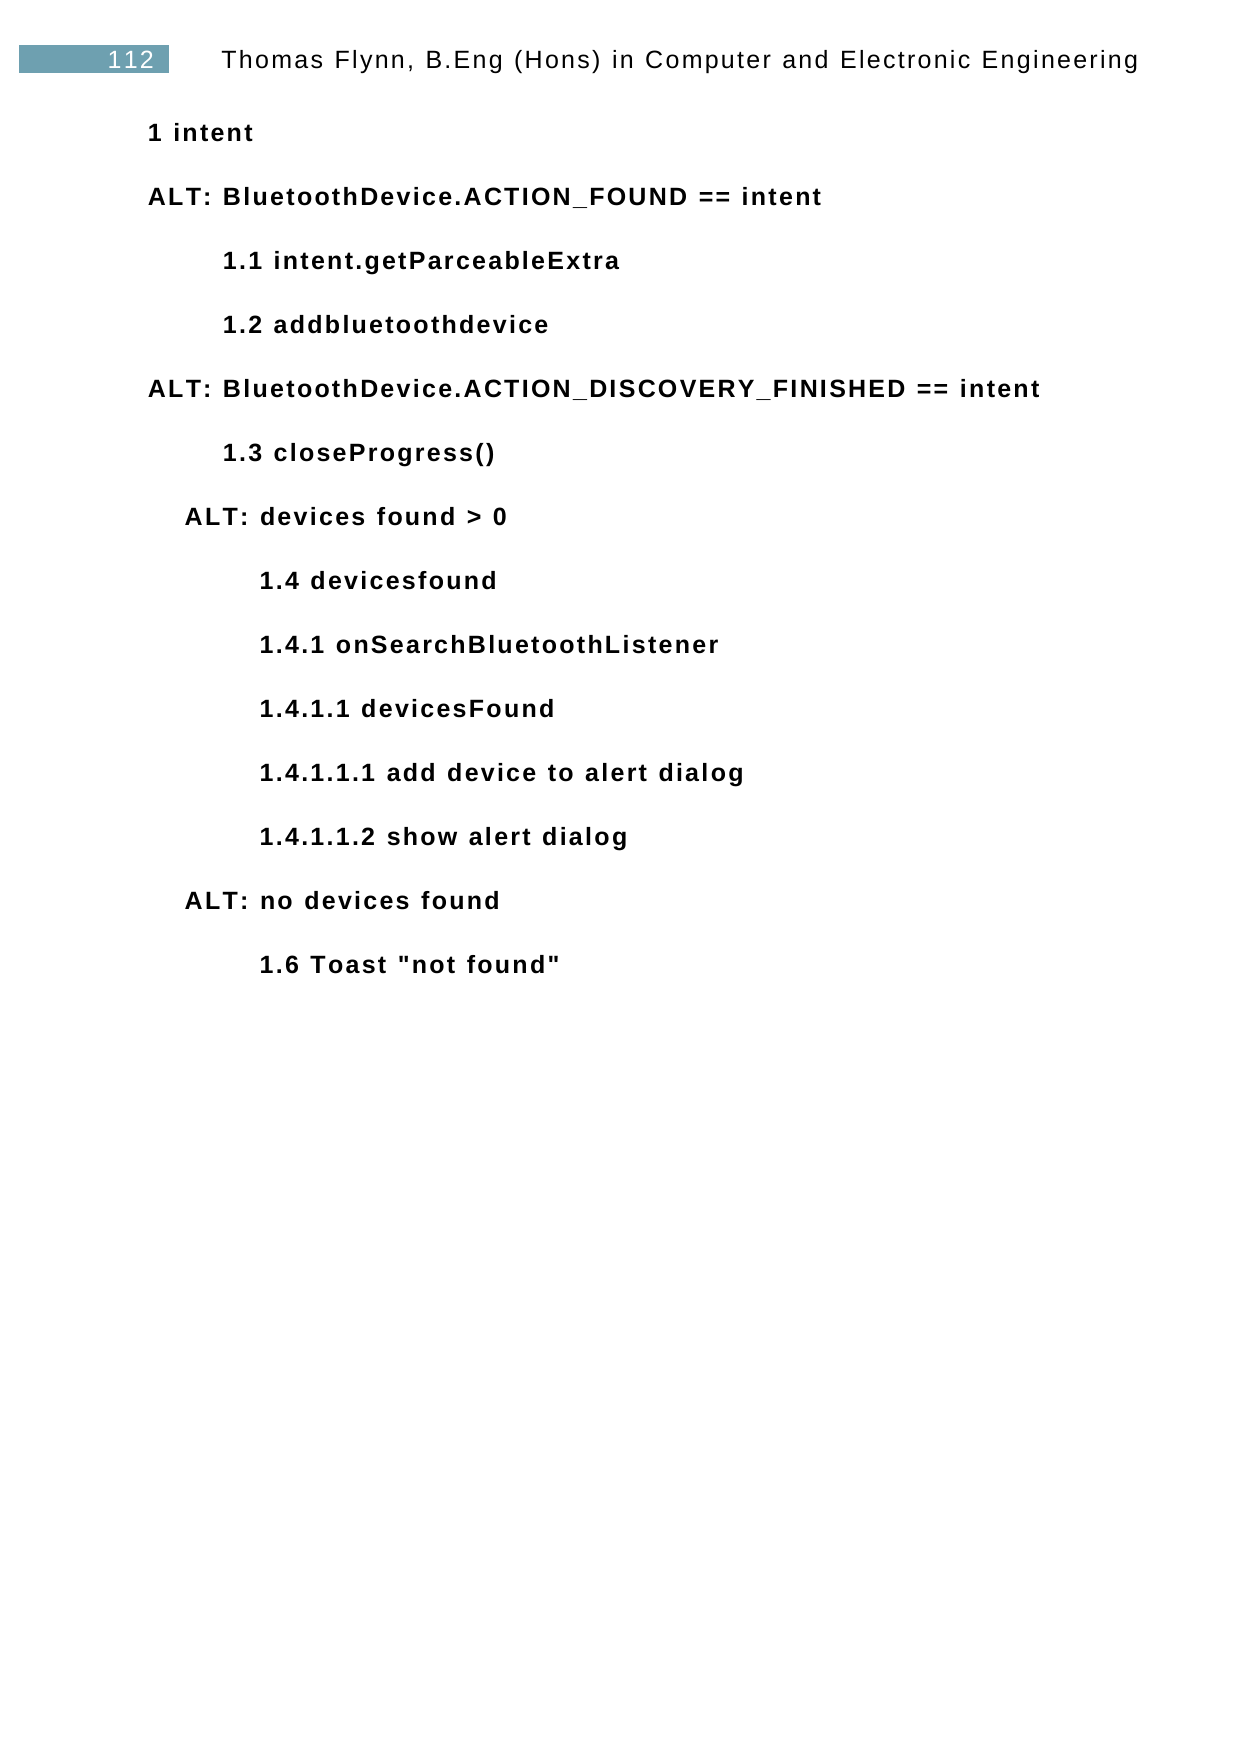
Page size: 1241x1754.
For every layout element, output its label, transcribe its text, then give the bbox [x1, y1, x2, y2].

text 1.6 Toast "not found" [148, 949, 1122, 978]
text 1 intent [148, 118, 1122, 147]
text 1.4 devicesfound [148, 566, 1122, 594]
text 1.1 intent.getParceableExtra [148, 246, 1122, 275]
text ALT: BluetoothDevice.ACTION_DISCOVERY_FINISHED == intent [148, 374, 1122, 403]
text ALT: no devices found [148, 886, 1122, 914]
text 1.4.1.1.1 add device to alert dialog [148, 758, 1122, 786]
text 1.4.1.1 devicesFound [148, 694, 1122, 722]
text 1.2 addbluetoothdevice [148, 310, 1122, 339]
text 1.3 closeProgress() [148, 438, 1122, 467]
text 1.4.1 onSearchBluetoothListener [148, 630, 1122, 658]
text ALT: devices found > 0 [148, 502, 1122, 531]
text ALT: BluetoothDevice.ACTION_FOUND == intent [148, 182, 1122, 211]
text 1.4.1.1.2 show alert dialog [148, 822, 1122, 850]
